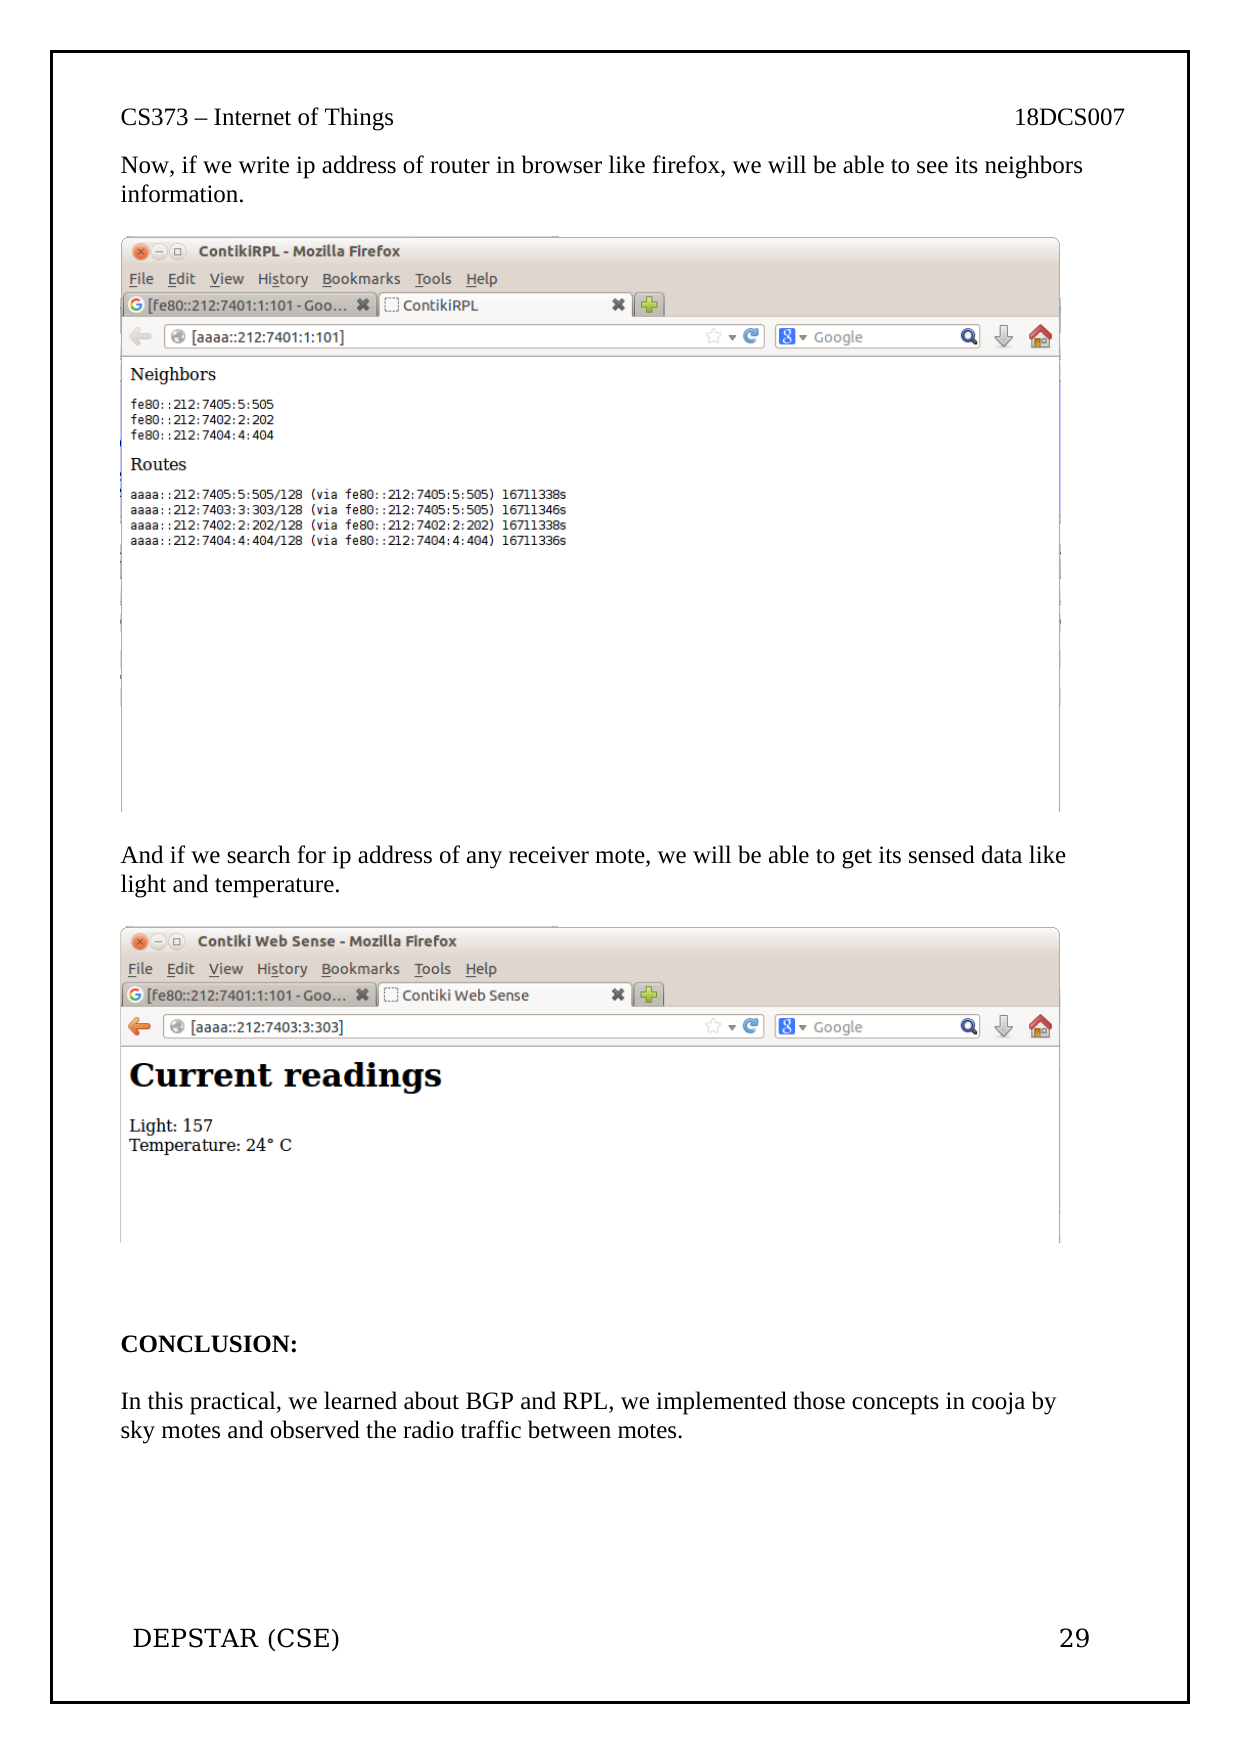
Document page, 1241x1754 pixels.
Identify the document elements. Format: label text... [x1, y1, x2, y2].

text Now, if we write ip address of router in browser like firefox, we will be able to see its neighbors information. [120, 150, 1090, 207]
picture [120, 236, 1061, 812]
text CONCLUSION: [120, 1329, 1090, 1358]
picture [120, 926, 1061, 1243]
text In this practical, we learned about BGP and RPL, we implemented those concepts in cooja by sky motes and observed the radio traffic between motes. [120, 1386, 1090, 1444]
text And if we search for ip address of any receiver mote, we will be able to get its sensed data like light and temperature. [120, 840, 1090, 898]
